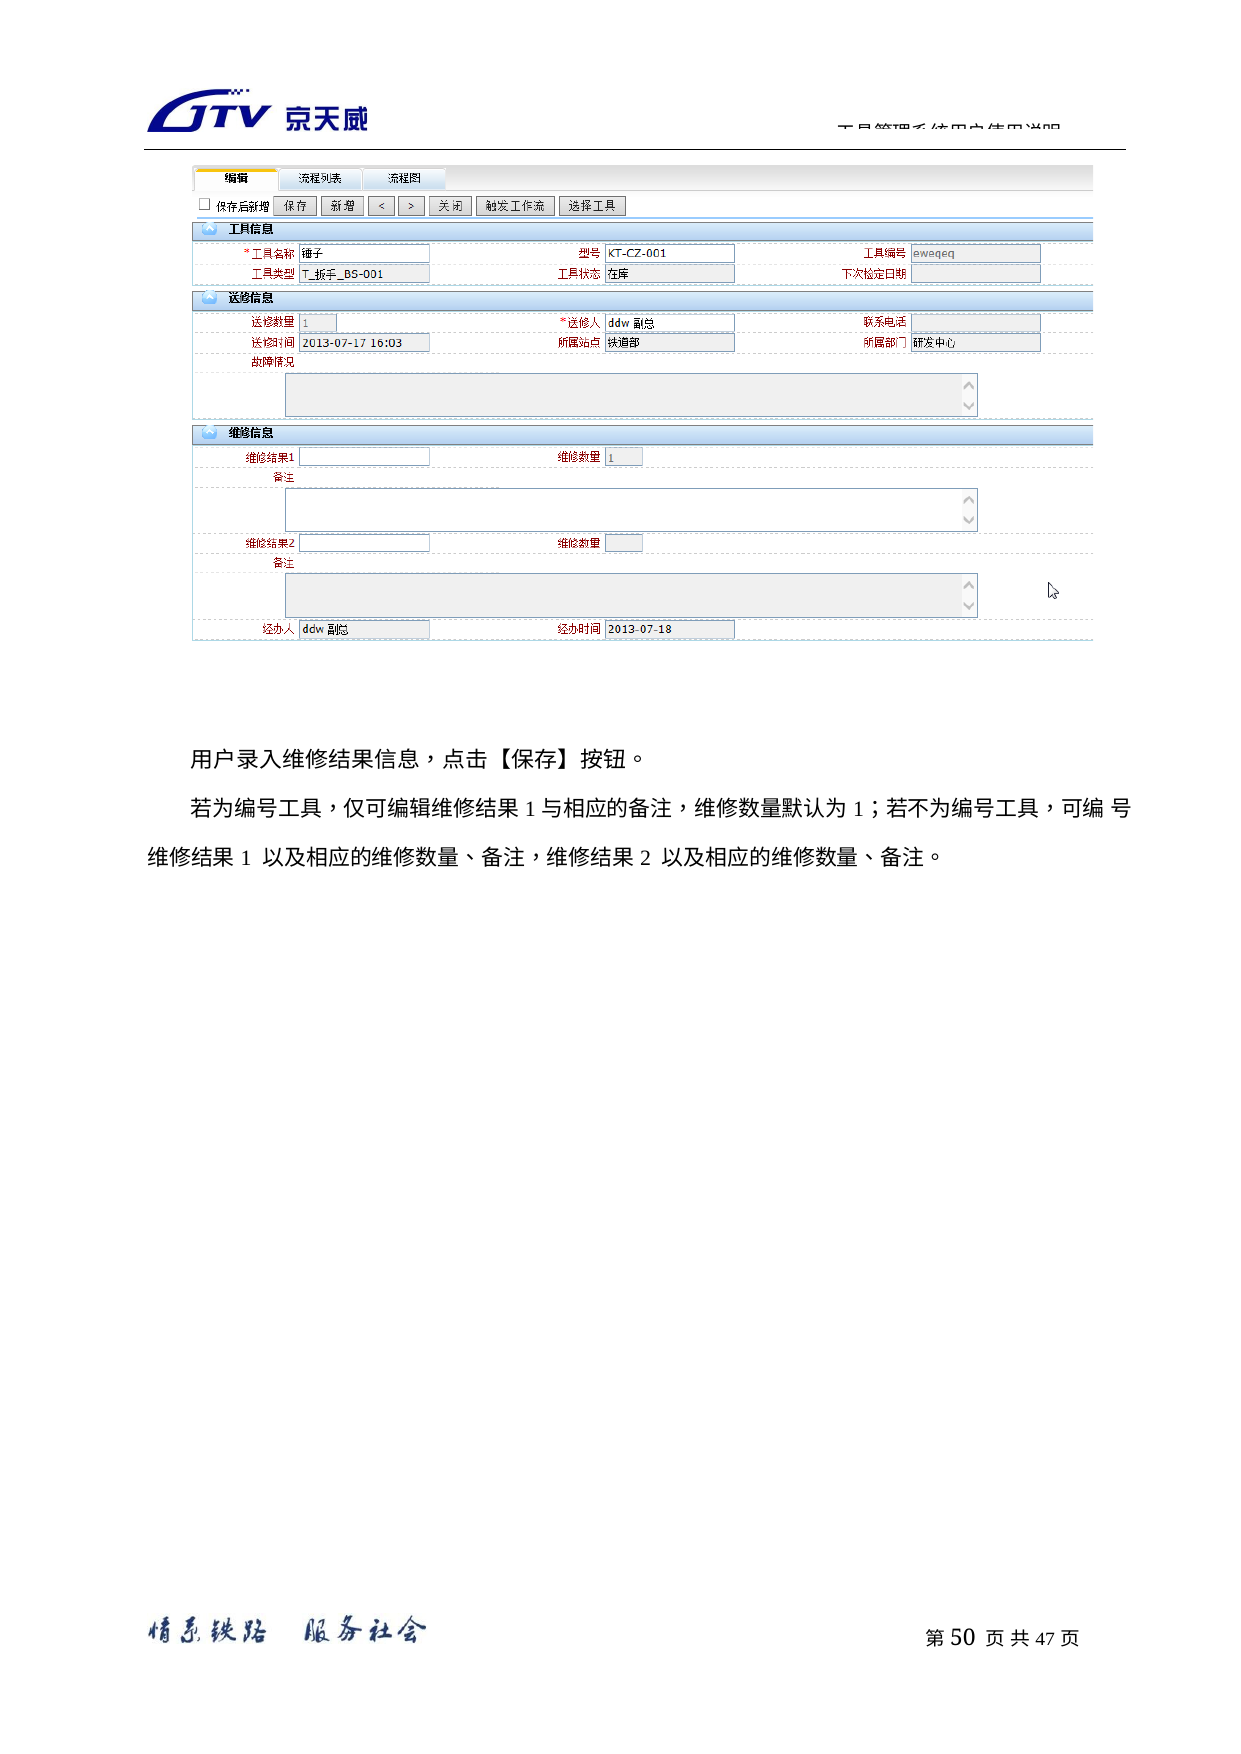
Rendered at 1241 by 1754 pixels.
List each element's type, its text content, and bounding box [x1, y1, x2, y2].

picture [147, 1613, 428, 1644]
text 用户录入维修结果信息，点击【保存】按钮。 [191, 744, 1138, 774]
picture [192, 165, 1094, 722]
picture [147, 88, 368, 132]
text 若为编号工具，仅可编辑维修结果 1 与相应的备注，维修数量默认为 1；若不为编号工具，可编 号维修结果 1 以及相应的维修数量、备注，维修结果 2 以及相应的维修数量、备注。 [147, 793, 1138, 872]
